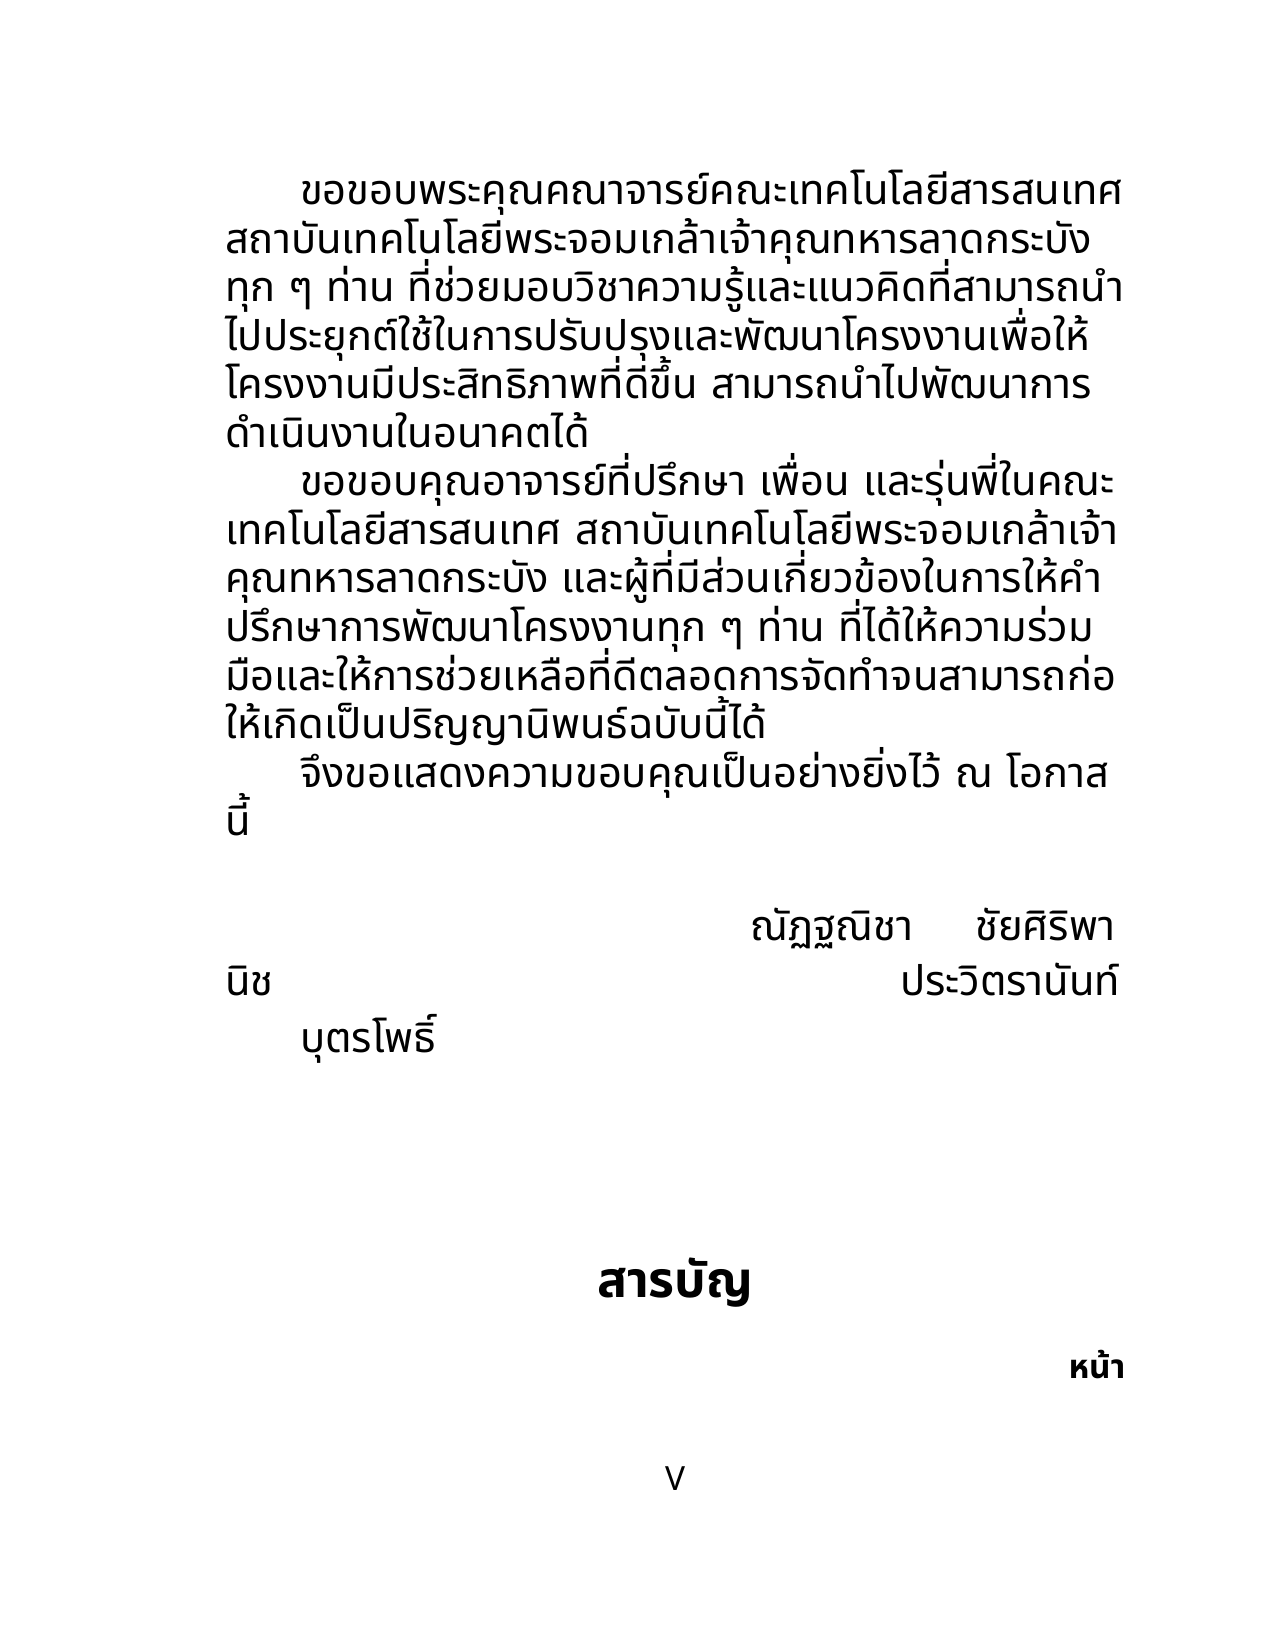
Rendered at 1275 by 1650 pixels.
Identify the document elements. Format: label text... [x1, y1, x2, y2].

text สารบัญ [225, 1245, 1125, 1320]
text หน้า [225, 1343, 1125, 1393]
text ขอขอบคุณอาจารย์ที่ปรึกษา เพื่อน และรุ่นพี่ในคณะเทคโนโลยีสารสนเทศ สถาบันเทคโนโลยีพระจอมเกล้าเจ้าคุณทหารลาดกระบัง และผู้ที่มีส่วนเกี่ยวข้องในการให้คำปรึกษาการพัฒนาโครงงานทุก ๆ ท่าน ที่ได้ให้ความร่วมมือและให้การช่วยเหลือที่ดีตลอดการจัดทำจนสามารถก่อให้เกิดเป็นปริญญานิพนธ์ฉบับนี้ได้ [225, 457, 1125, 748]
text จึงขอแสดงความขอบคุณเป็นอย่างยิ่งไว้ ณ โอกาสนี้ [225, 748, 1125, 845]
text ณัฏฐณิชา ชัยศิริพานิช ประวิตรานันท์ บุตรโพธิ์ [225, 902, 1125, 1064]
text ขอขอบพระคุณคณาจารย์คณะเทคโนโลยีสารสนเทศ สถาบันเทคโนโลยีพระจอมเกล้าเจ้าคุณทหารลาดกระบังทุก ๆ ท่าน ที่ช่วยมอบวิชาความรู้และแนวคิดที่สามารถนำไปประยุกต์ใช้ในการปรับปรุงและพัฒนาโครงงานเพื่อให้โครงงานมีประสิทธิภาพที่ดีขึ้น สามารถนำไปพัฒนาการดำเนินงานในอนาคตได้ [225, 166, 1125, 457]
